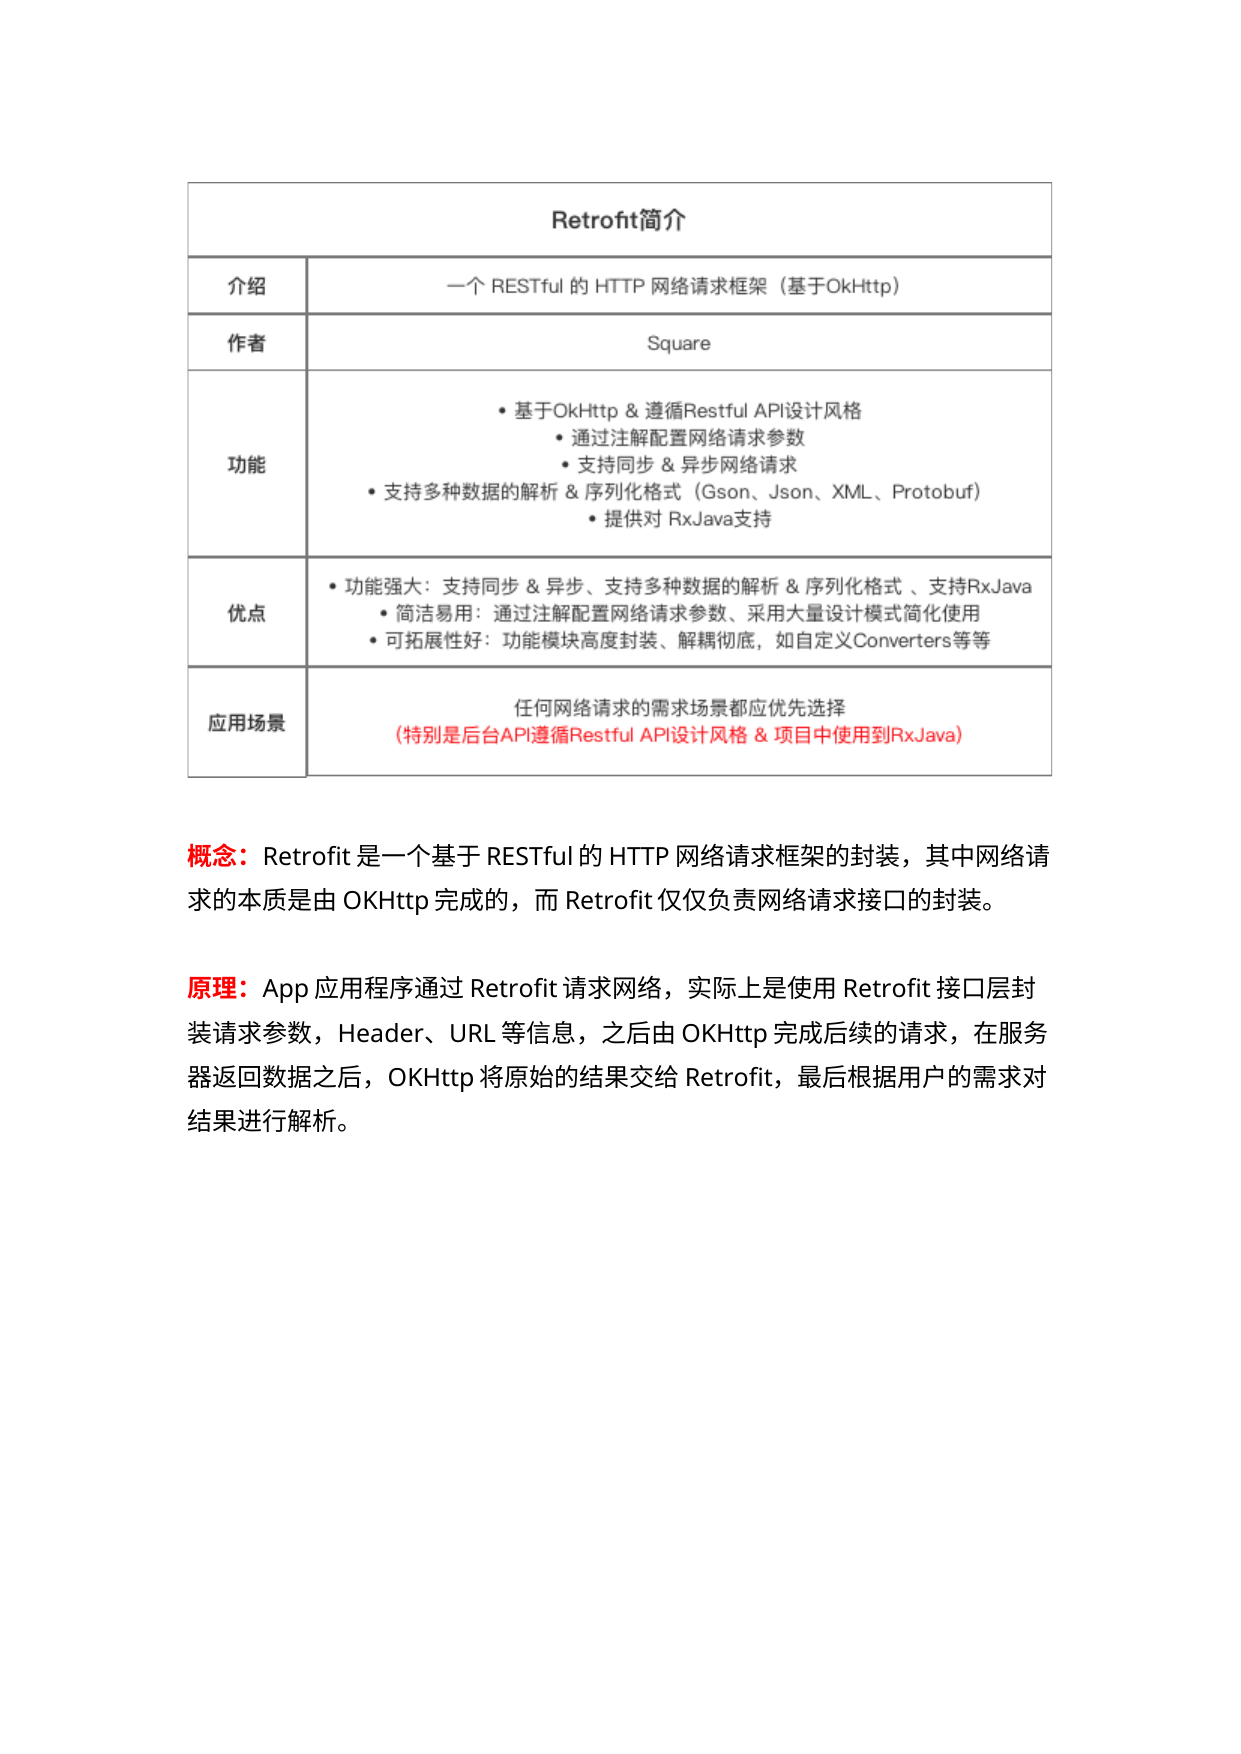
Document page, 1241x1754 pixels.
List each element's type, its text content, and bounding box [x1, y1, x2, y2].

text 原理：App应用程序通过Retrofit请求网络，实际上是使用Retrofit接口层封装请求参数，Header、URL等信息，之后由OKHttp完成后续的请求，在服务器返回数据之后，OKHttp将原始的结果交给Retrofit，最后根据用户的需求对结果进行解析。 [187, 965, 1053, 1141]
picture [187, 182, 1053, 778]
text 概念：Retrofit是一个基于RESTful的HTTP网络请求框架的封装，其中网络请求的本质是由OKHttp完成的，而Retrofit仅仅负责网络请求接口的封装。 [187, 833, 1053, 921]
